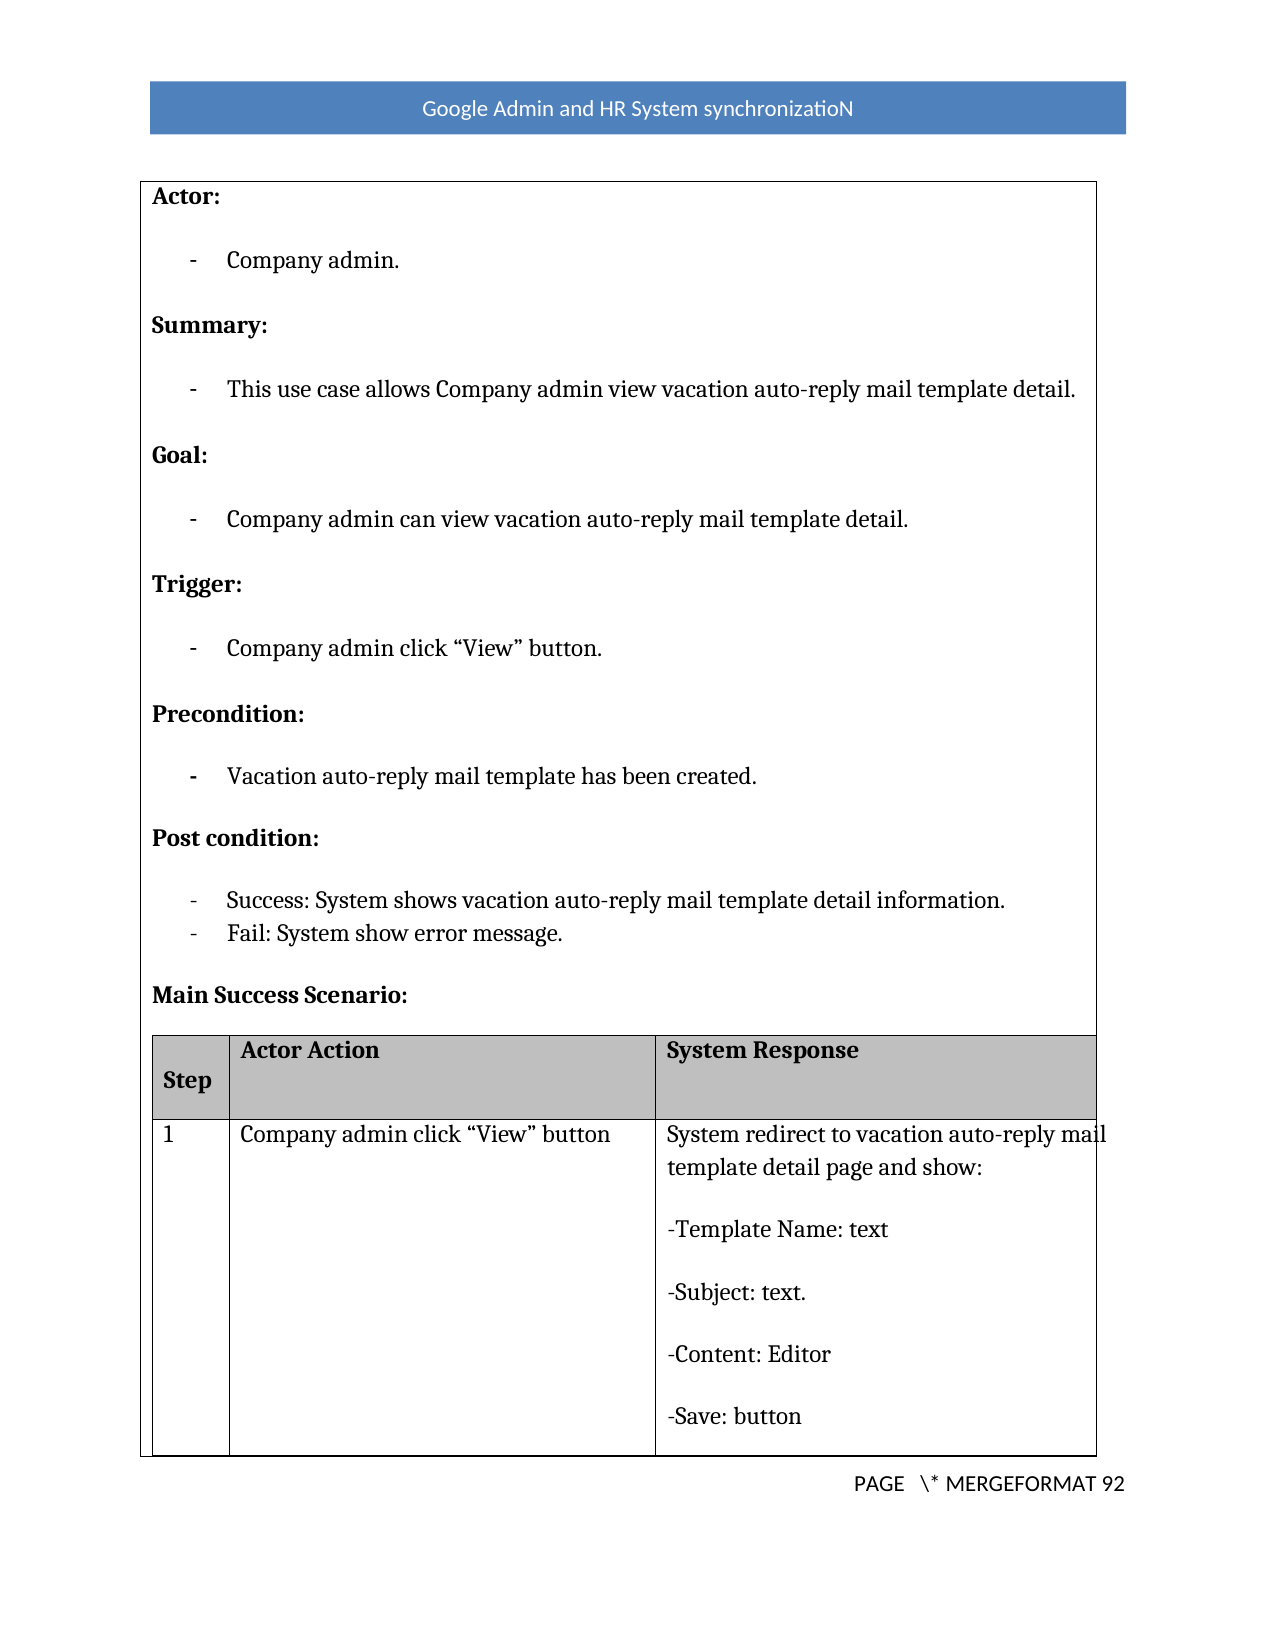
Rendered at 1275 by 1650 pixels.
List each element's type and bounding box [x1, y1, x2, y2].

table_cell [141, 182, 1096, 1456]
